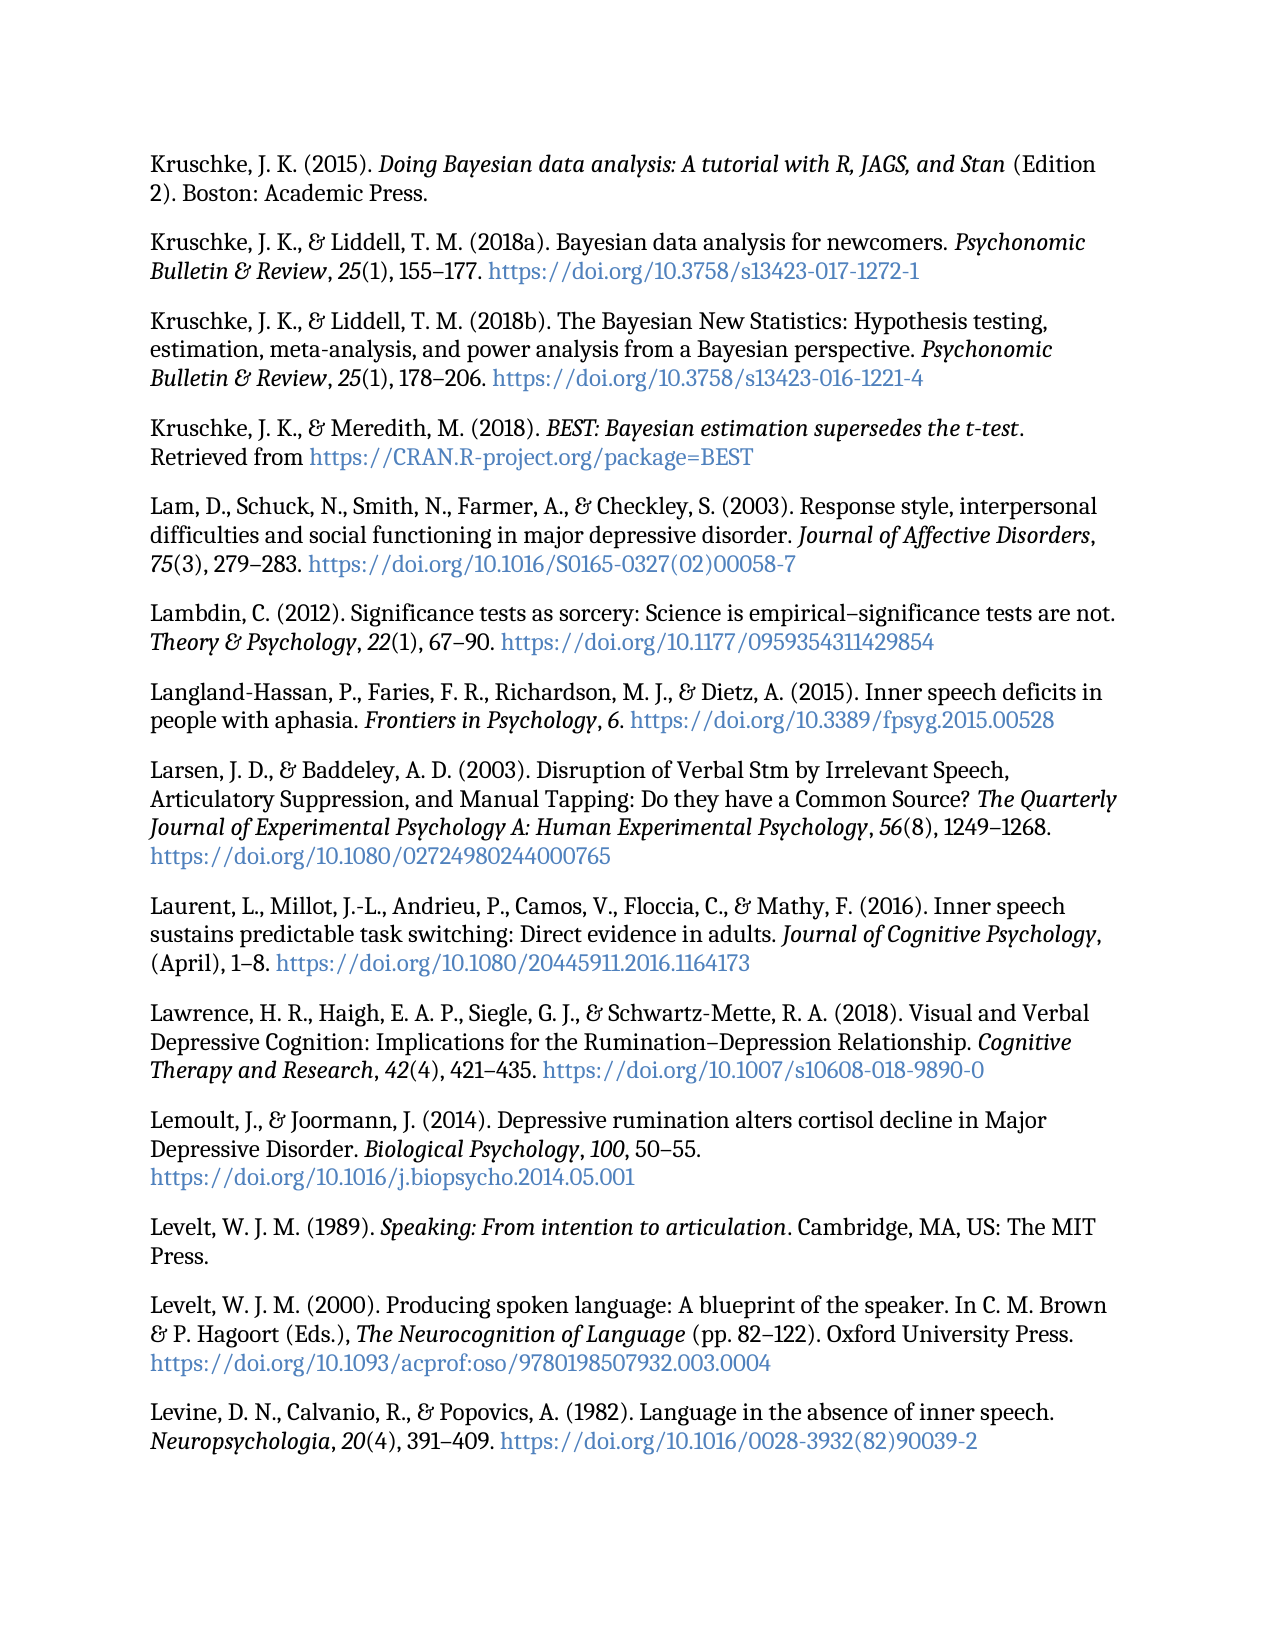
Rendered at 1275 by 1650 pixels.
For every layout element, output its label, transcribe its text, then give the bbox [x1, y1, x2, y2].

text Laurent, L., Millot, J.-L., Andrieu, P., Camos, V., Floccia, C., & Mathy, F. (2016). Inner speech sustains predictable task switching: Direct evidence in adults. Journal of Cognitive Psychology, (April), 1–8. https://doi.org/10.1080/20445911.2016.1164173 [150, 892, 1125, 978]
text Lambdin, C. (2012). Significance tests as sorcery: Science is empirical–significance tests are not. Theory & Psychology, 22(1), 67–90. https://doi.org/10.1177/0959354311429854 [150, 599, 1125, 657]
text Levine, D. N., Calvanio, R., & Popovics, A. (1982). Language in the absence of inner speech. Neuropsychologia, 20(4), 391–409. https://doi.org/10.1016/0028-3932(82)90039-2 [150, 1398, 1125, 1456]
text Kruschke, J. K. (2015). Doing Bayesian data analysis: A tutorial with R, JAGS, and Stan (Edition 2). Boston: Academic Press. [150, 150, 1125, 207]
text Lemoult, J., & Joormann, J. (2014). Depressive rumination alters cortisol decline in Major Depressive Disorder. Biological Psychology, 100, 50–55. https://doi.org/10.1016/j.biopsycho.2014.05.001 [150, 1106, 1125, 1192]
text Kruschke, J. K., & Meredith, M. (2018). BEST: Bayesian estimation supersedes the t-test. Retrieved from https://CRAN.R-project.org/package=BEST [150, 414, 1125, 471]
text Larsen, J. D., & Baddeley, A. D. (2003). Disruption of Verbal Stm by Irrelevant Speech, Articulatory Suppression, and Manual Tapping: Do they have a Common Source? The Quarterly Journal of Experimental Psychology A: Human Experimental Psychology, 56(8), 1249–1268. https://doi.org/10.1080/02724980244000765 [150, 756, 1125, 871]
text Lam, D., Schuck, N., Smith, N., Farmer, A., & Checkley, S. (2003). Response style, interpersonal difficulties and social functioning in major depressive disorder. Journal of Affective Disorders, 75(3), 279–283. https://doi.org/10.1016/S0165-0327(02)00058-7 [150, 492, 1125, 578]
text Levelt, W. J. M. (2000). Producing spoken language: A blueprint of the speaker. In C. M. Brown & P. Hagoort (Eds.), The Neurocognition of Language (pp. 82–122). Oxford University Press. https://doi.org/10.1093/acprof:oso/9780198507932.003.0004 [150, 1291, 1125, 1377]
text Kruschke, J. K., & Liddell, T. M. (2018b). The Bayesian New Statistics: Hypothesis testing, estimation, meta-analysis, and power analysis from a Bayesian perspective. Psychonomic Bulletin & Review, 25(1), 178–206. https://doi.org/10.3758/s13423-016-1221-4 [150, 307, 1125, 393]
text Langland-Hassan, P., Faries, F. R., Richardson, M. J., & Dietz, A. (2015). Inner speech deficits in people with aphasia. Frontiers in Psychology, 6. https://doi.org/10.3389/fpsyg.2015.00528 [150, 677, 1125, 735]
text Kruschke, J. K., & Liddell, T. M. (2018a). Bayesian data analysis for newcomers. Psychonomic Bulletin & Review, 25(1), 155–177. https://doi.org/10.3758/s13423-017-1272-1 [150, 228, 1125, 286]
text Levelt, W. J. M. (1989). Speaking: From intention to articulation. Cambridge, MA, US: The MIT Press. [150, 1213, 1125, 1270]
text Lawrence, H. R., Haigh, E. A. P., Siegle, G. J., & Schwartz-Mette, R. A. (2018). Visual and Verbal Depressive Cognition: Implications for the Rumination–Depression Relationship. Cognitive Therapy and Research, 42(4), 421–435. https://doi.org/10.1007/s10608-018-9890-0 [150, 999, 1125, 1085]
